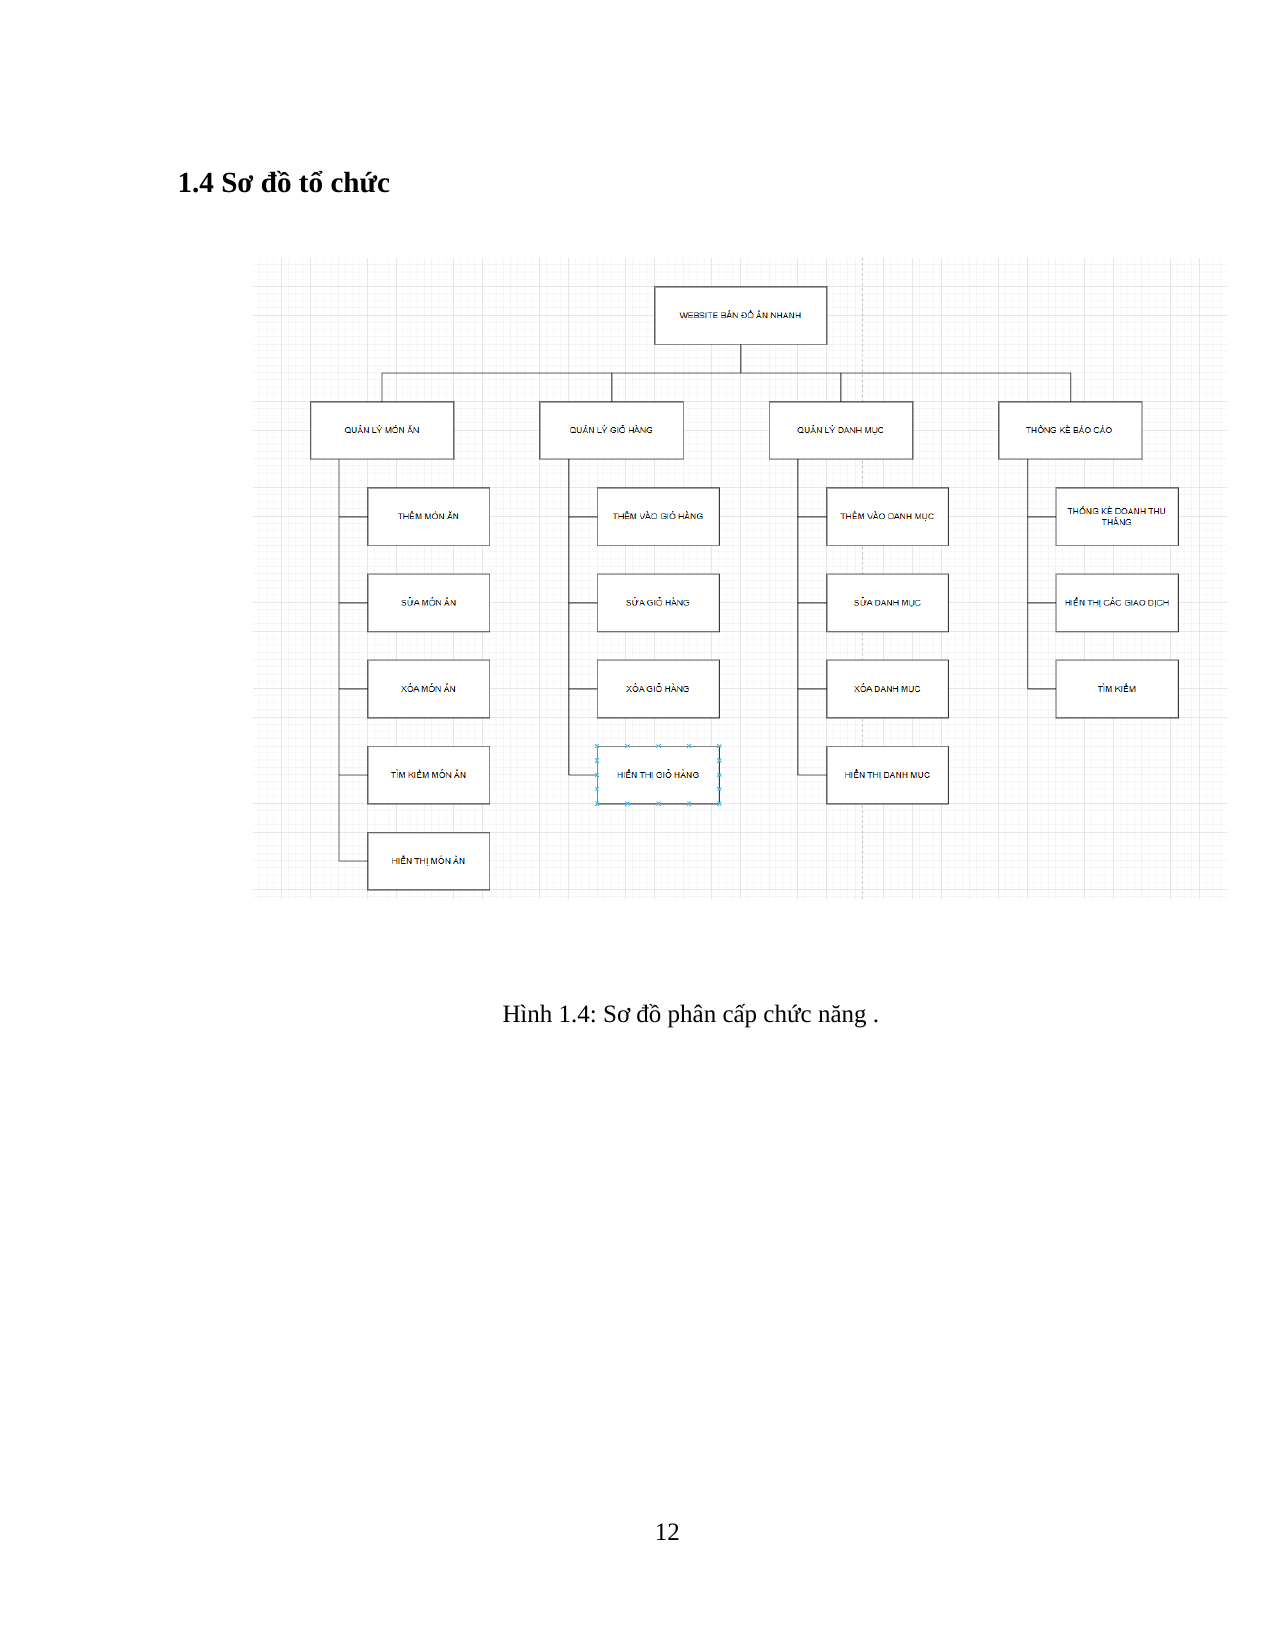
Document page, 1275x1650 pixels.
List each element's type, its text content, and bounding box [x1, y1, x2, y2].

text Hình 1.4: Sơ đồ phân cấp chức năng . [177, 999, 1157, 1028]
subtitle 1.4 Sơ đồ tổ chức [177, 165, 1157, 199]
picture [252, 258, 1228, 899]
